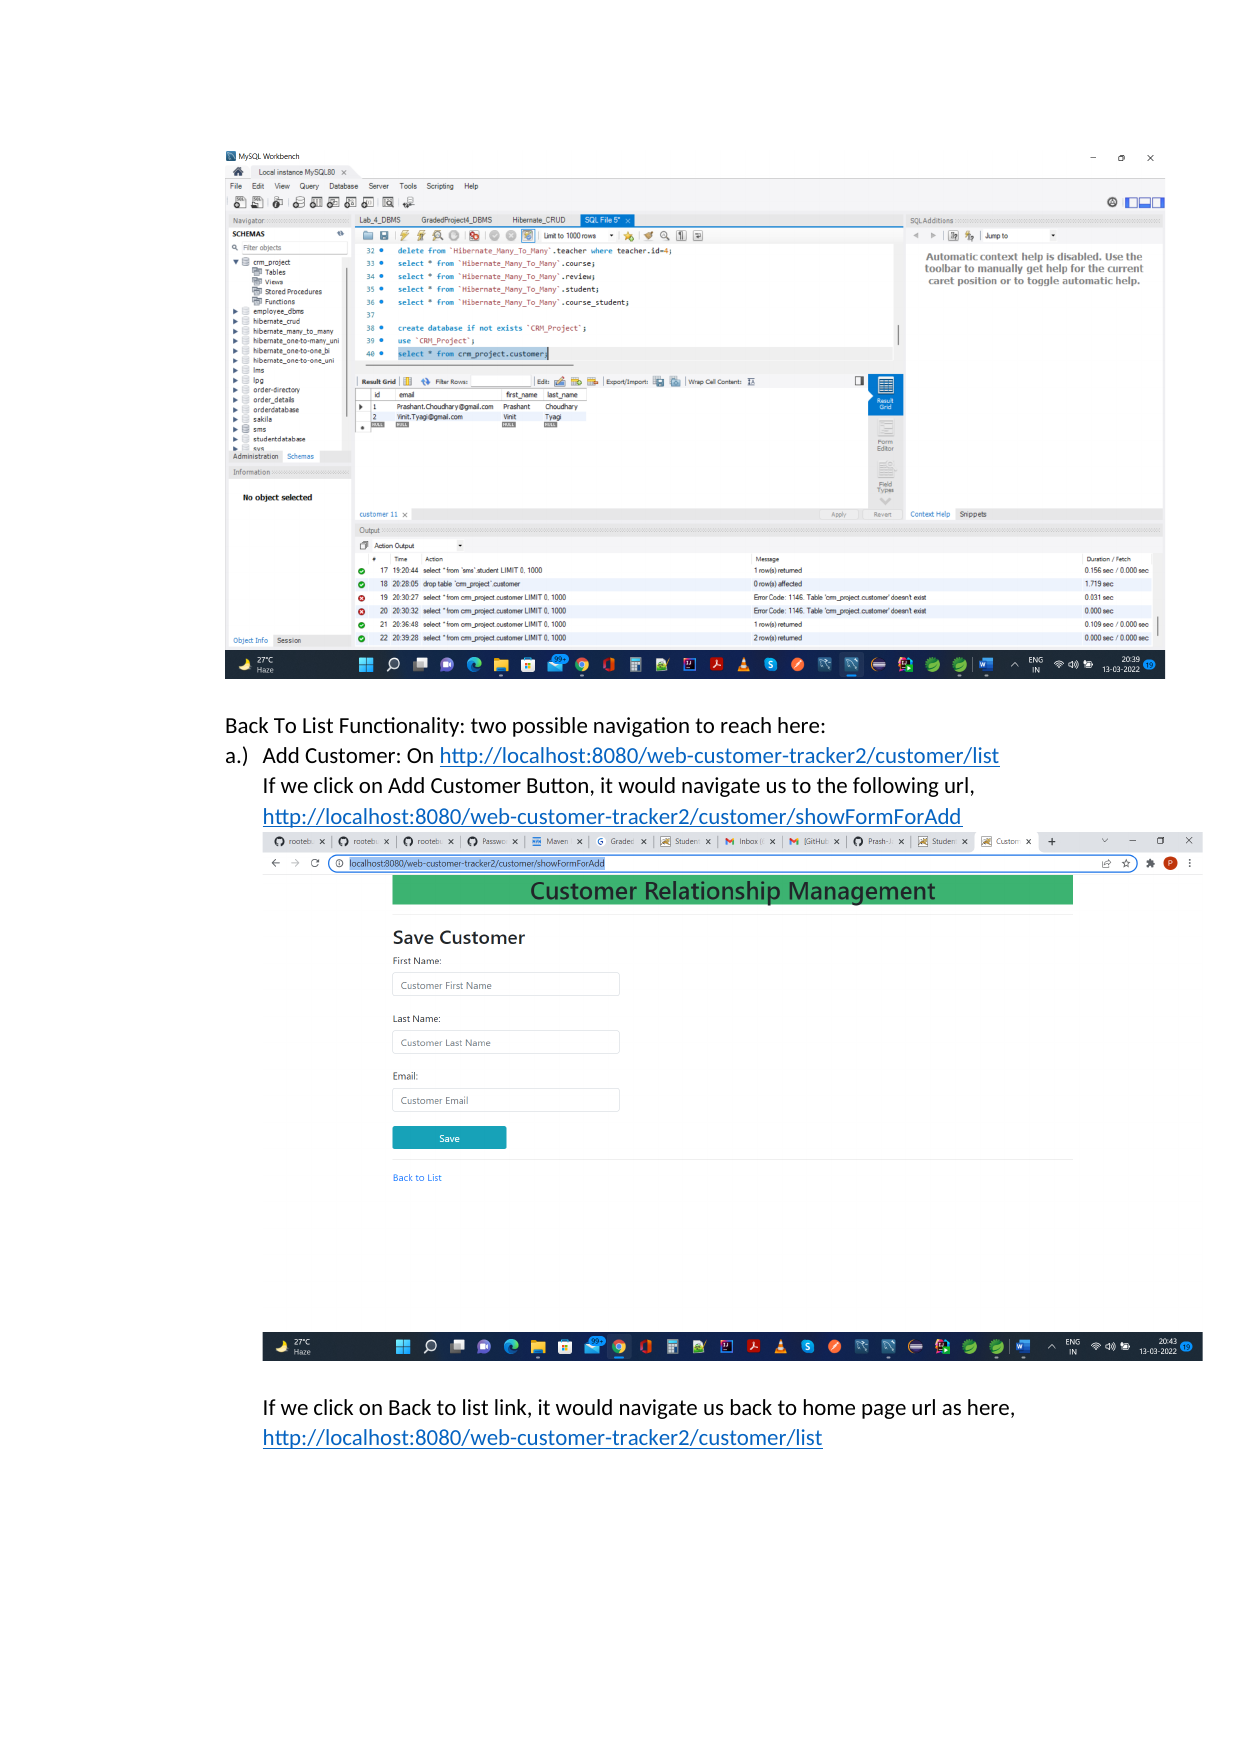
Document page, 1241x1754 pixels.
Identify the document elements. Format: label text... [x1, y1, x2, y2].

list Back To List Functionality: two possible navigation to reach here: [225, 711, 1090, 739]
picture [262, 832, 1203, 1361]
list If we click on Add Customer Button, it would navigate us to the following url, [262, 772, 1090, 800]
list http://localhost:8080/web-customer-tracker2/customer/showFormForAdd [262, 802, 1090, 830]
list If we click on Back to list link, it would navigate us back to home page url as here, [262, 1393, 1090, 1421]
list http://localhost:8080/web-customer-tracker2/customer/list [262, 1423, 1090, 1452]
list Add Customer: On http://localhost:8080/web-customer-tracker2/customer/list [225, 741, 1090, 769]
picture [225, 150, 1166, 679]
